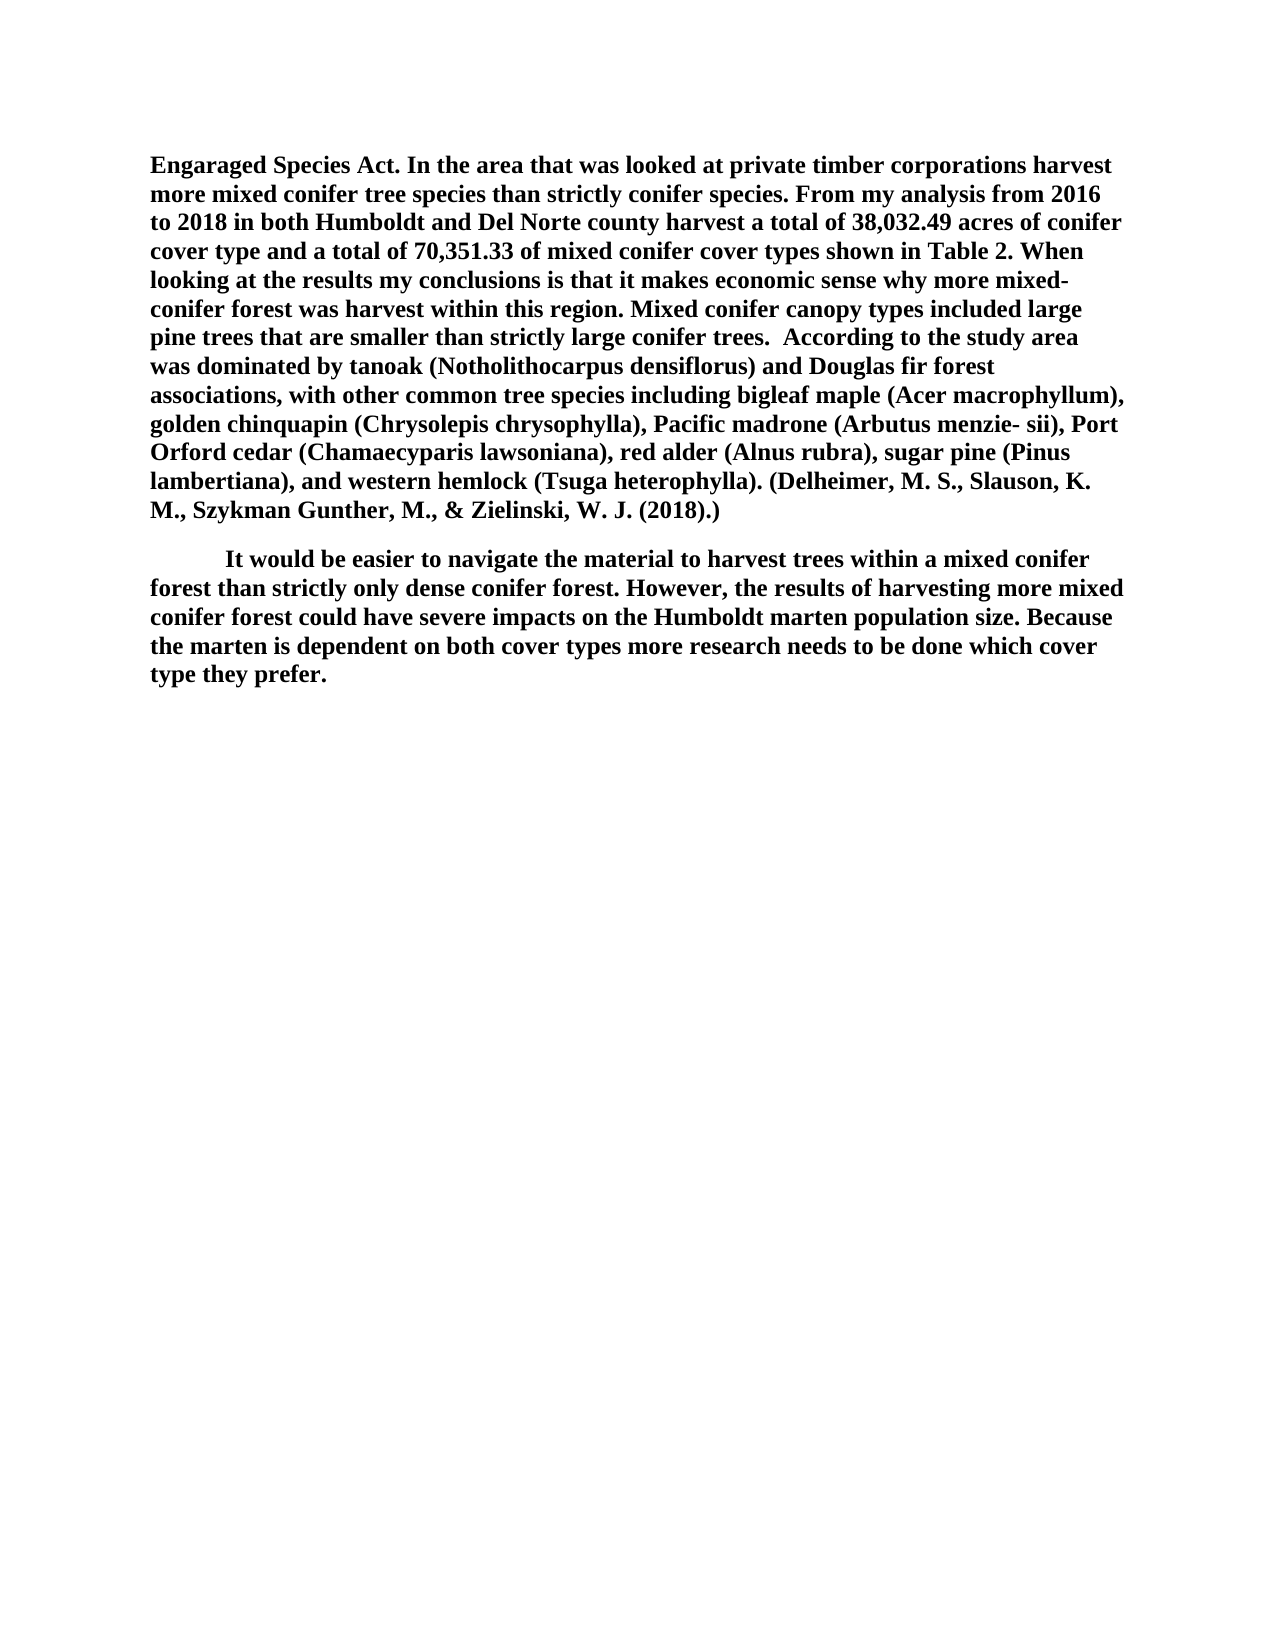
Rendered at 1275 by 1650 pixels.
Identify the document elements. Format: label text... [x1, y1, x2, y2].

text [150, 150, 1125, 524]
text It would be easier to navigate the material to harvest trees within a mixed conifer forest than strictly only dense conifer forest. However, the results of harvesting more mixed conifer forest could have severe impacts on the Humboldt marten population size. Because the marten is dependent on both cover types more research needs to be done which cover type they prefer. [150, 544, 1125, 688]
